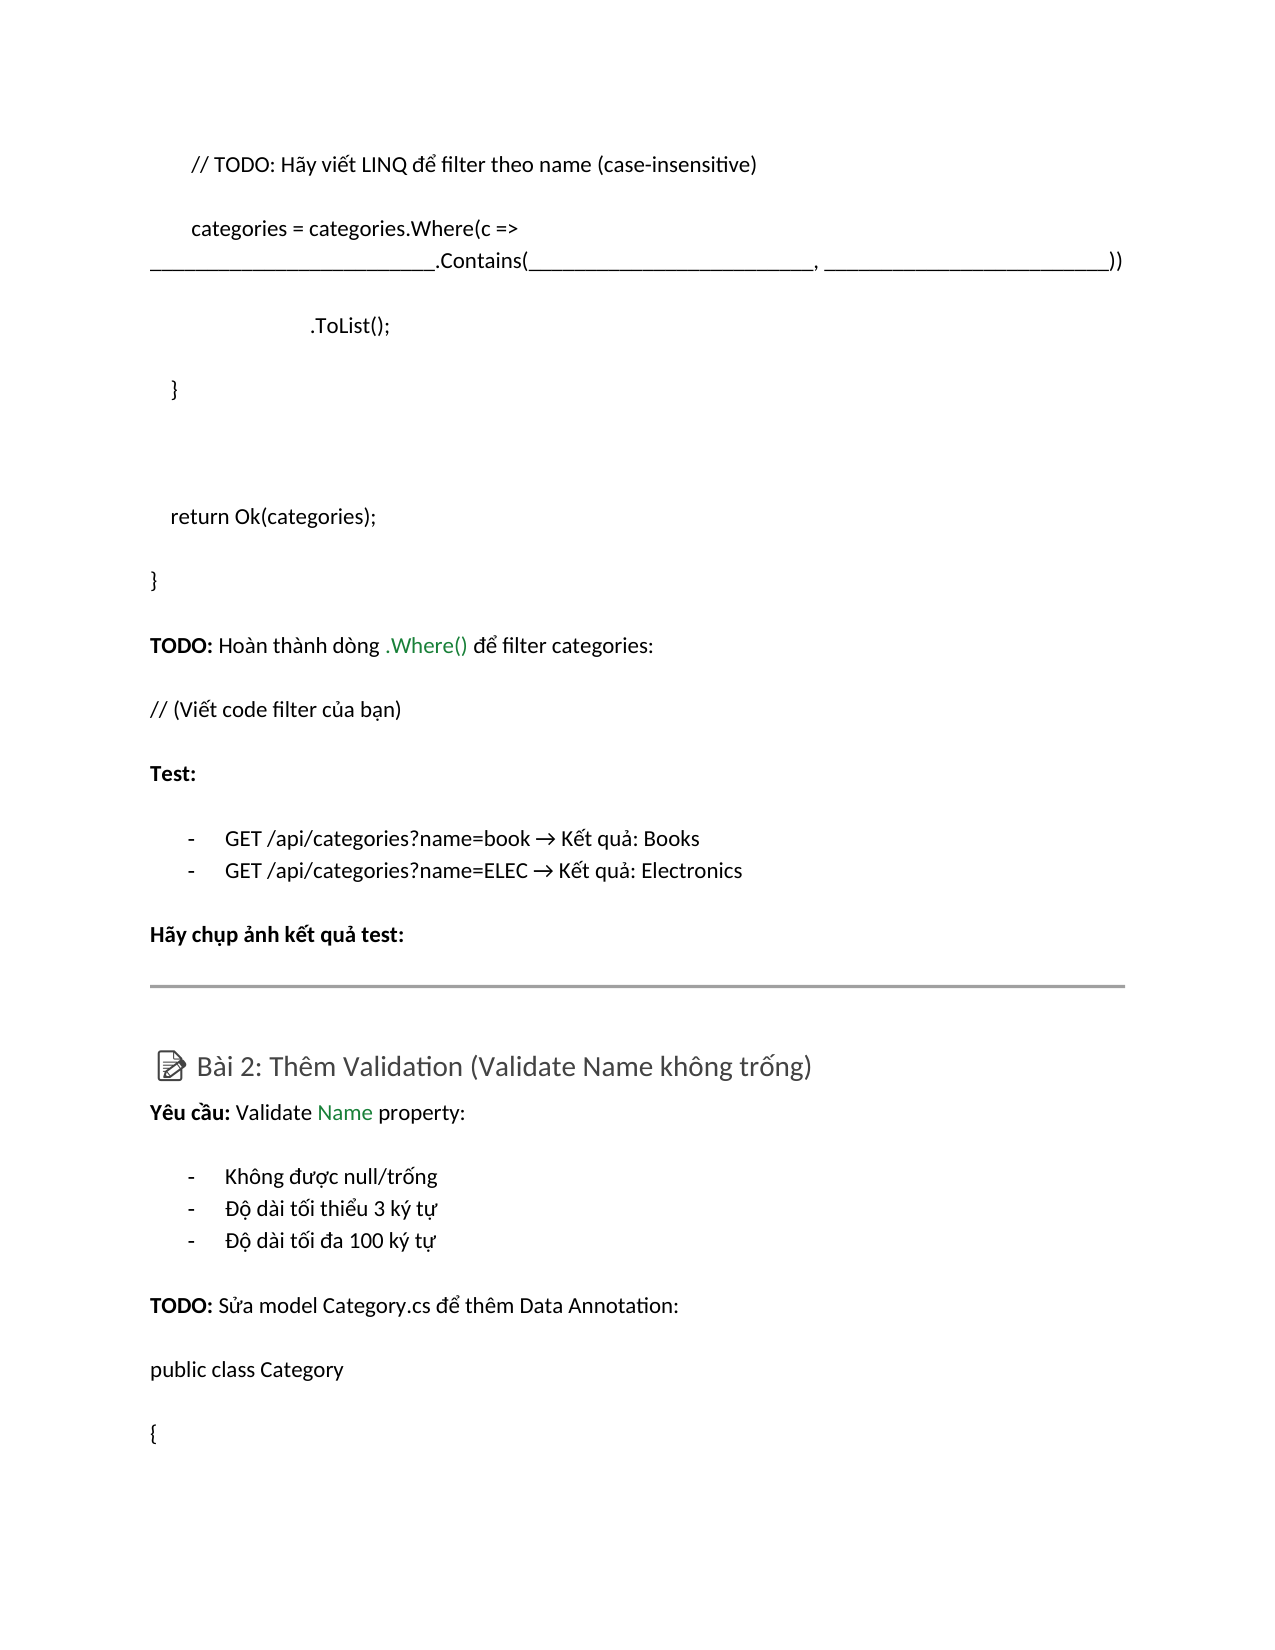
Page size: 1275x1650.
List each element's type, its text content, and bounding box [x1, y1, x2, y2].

list Không được null/trống [187, 1162, 1125, 1190]
text { [150, 1419, 1125, 1448]
text .ToList(); [150, 311, 1125, 339]
text public class Category [150, 1355, 1125, 1383]
list GET /api/categories?name=ELEC → Kết quả: Electronics [187, 856, 1125, 884]
subtitle 📝 Bài 2: Thêm Validation (Validate Name không trống) [150, 1048, 1125, 1084]
text categories = categories.Where(c => _________________________.Contains(_________________________, _________________________)) [150, 214, 1125, 274]
list Độ dài tối đa 100 ký tự [187, 1226, 1125, 1254]
text Test: [150, 759, 1125, 788]
list Độ dài tối thiểu 3 ký tự [187, 1194, 1125, 1222]
text TODO: Sửa model Category.cs để thêm Data Annotation: [150, 1291, 1125, 1319]
text TODO: Hoàn thành dòng .Where() để filter categories: [150, 631, 1125, 659]
text } [150, 566, 1125, 594]
list GET /api/categories?name=book → Kết quả: Books [187, 824, 1125, 852]
text Yêu cầu: Validate Name property: [150, 1098, 1125, 1126]
text // TODO: Hãy viết LINQ để filter theo name (case-insensitive) [150, 150, 1125, 178]
text } [150, 375, 1125, 403]
text Hãy chụp ảnh kết quả test: [150, 921, 1125, 948]
text return Ok(categories); [150, 502, 1125, 530]
text // (Viết code filter của bạn) [150, 695, 1125, 723]
